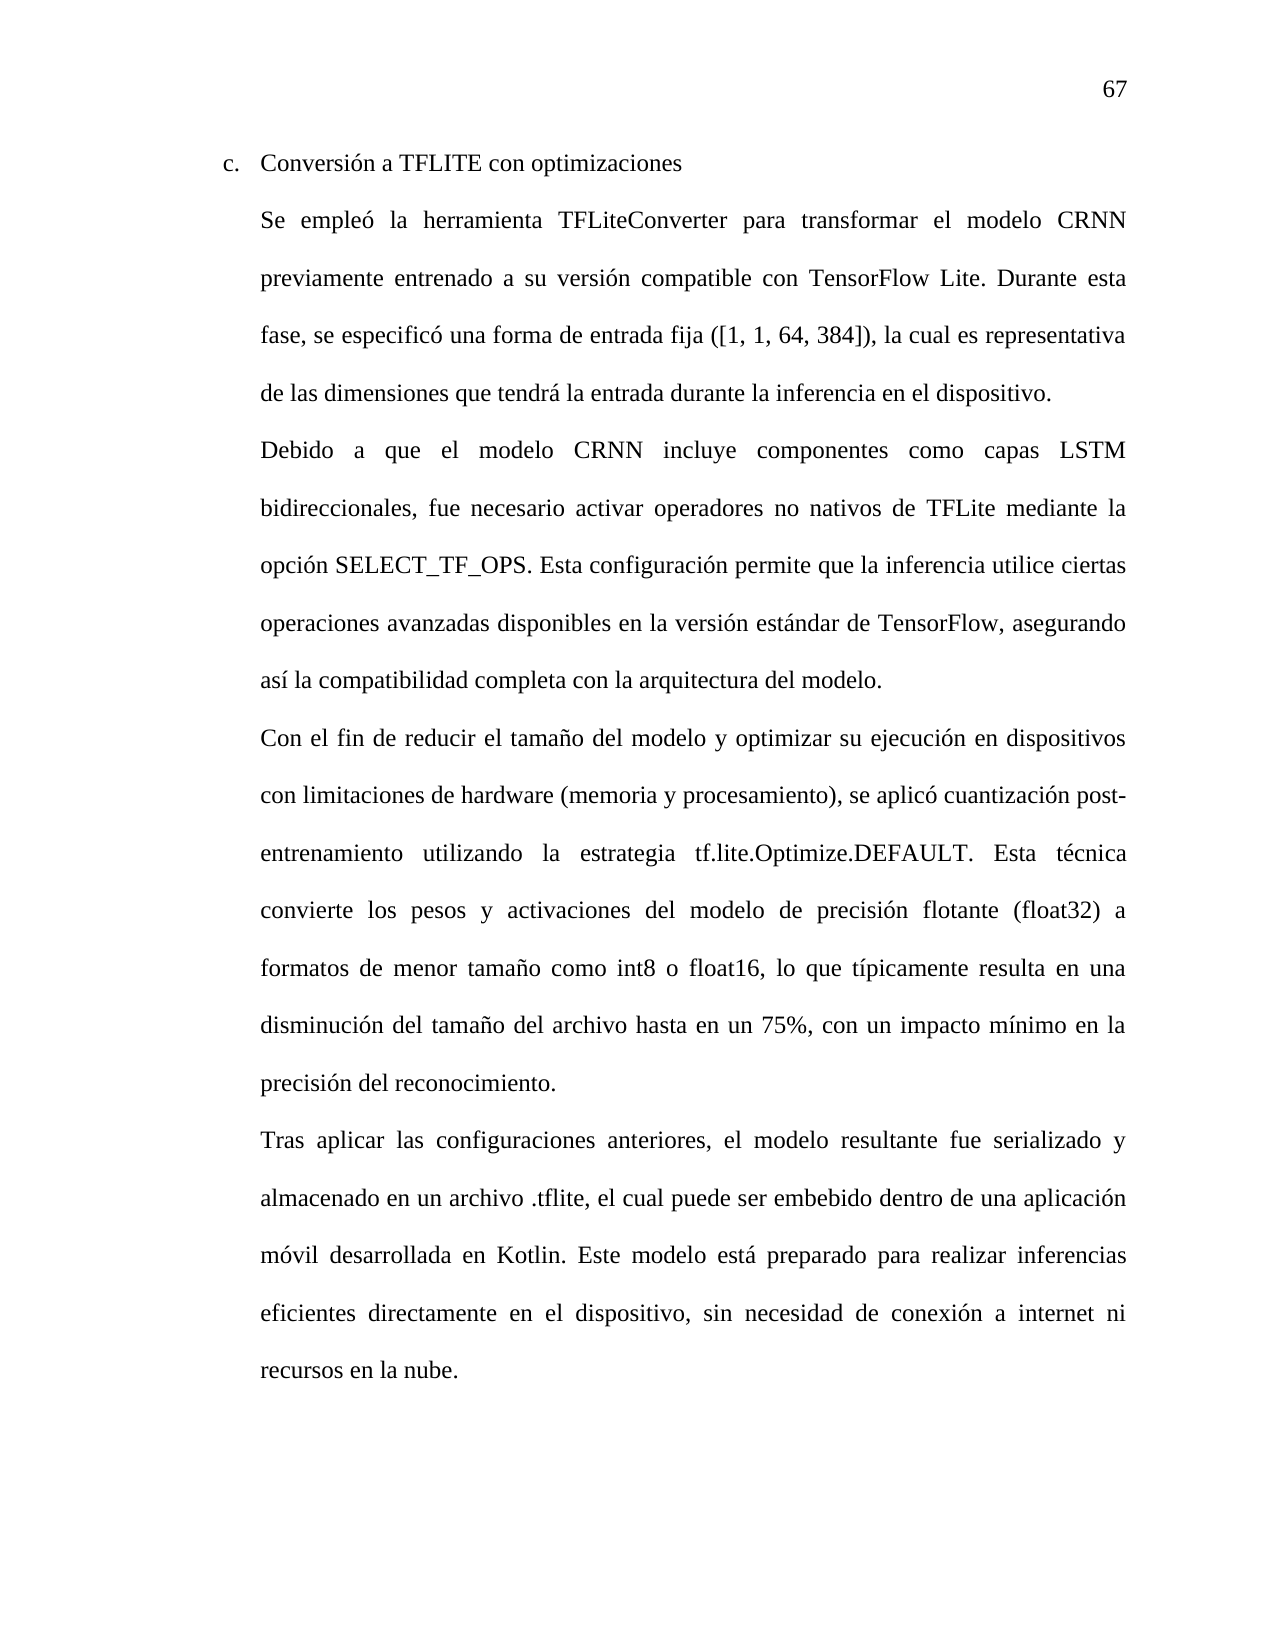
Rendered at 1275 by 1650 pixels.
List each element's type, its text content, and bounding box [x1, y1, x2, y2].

list Tras aplicar las configuraciones anteriores, el modelo resultante fue serializado y almacenado en un archivo .tflite, el cual puede ser embebido dentro de una aplicación móvil desarrollada en Kotlin. Este modelo está preparado para realizar inferencias eficientes directamente en el dispositivo, sin necesidad de conexión a internet ni recursos en la nube. [260, 1125, 1127, 1384]
list Con el fin de reducir el tamaño del modelo y optimizar su ejecución en dispositivos con limitaciones de hardware (memoria y procesamiento), se aplicó cuantización post-entrenamiento utilizando la estrategia tf.lite.Optimize.DEFAULT. Esta técnica convierte los pesos y activaciones del modelo de precisión flotante (float32) a formatos de menor tamaño como int8 o float16, lo que típicamente resulta en una disminución del tamaño del archivo hasta en un 75%, con un impacto mínimo en la precisión del reconocimiento. [260, 723, 1127, 1096]
list Se empleó la herramienta TFLiteConverter para transformar el modelo CRNN previamente entrenado a su versión compatible con TensorFlow Lite. Durante esta fase, se especificó una forma de entrada fija ([1, 1, 64, 384]), la cual es representativa de las dimensiones que tendrá la entrada durante la inferencia en el dispositivo. [260, 205, 1127, 406]
list Debido a que el modelo CRNN incluye componentes como capas LSTM bidireccionales, fue necesario activar operadores no nativos de TFLite mediante la opción SELECT_TF_OPS. Esta configuración permite que la inferencia utilice ciertas operaciones avanzadas disponibles en la versión estándar de TensorFlow, asegurando así la compatibilidad completa con la arquitectura del modelo. [260, 435, 1127, 694]
list Conversión a TFLITE con optimizaciones [223, 148, 1127, 176]
